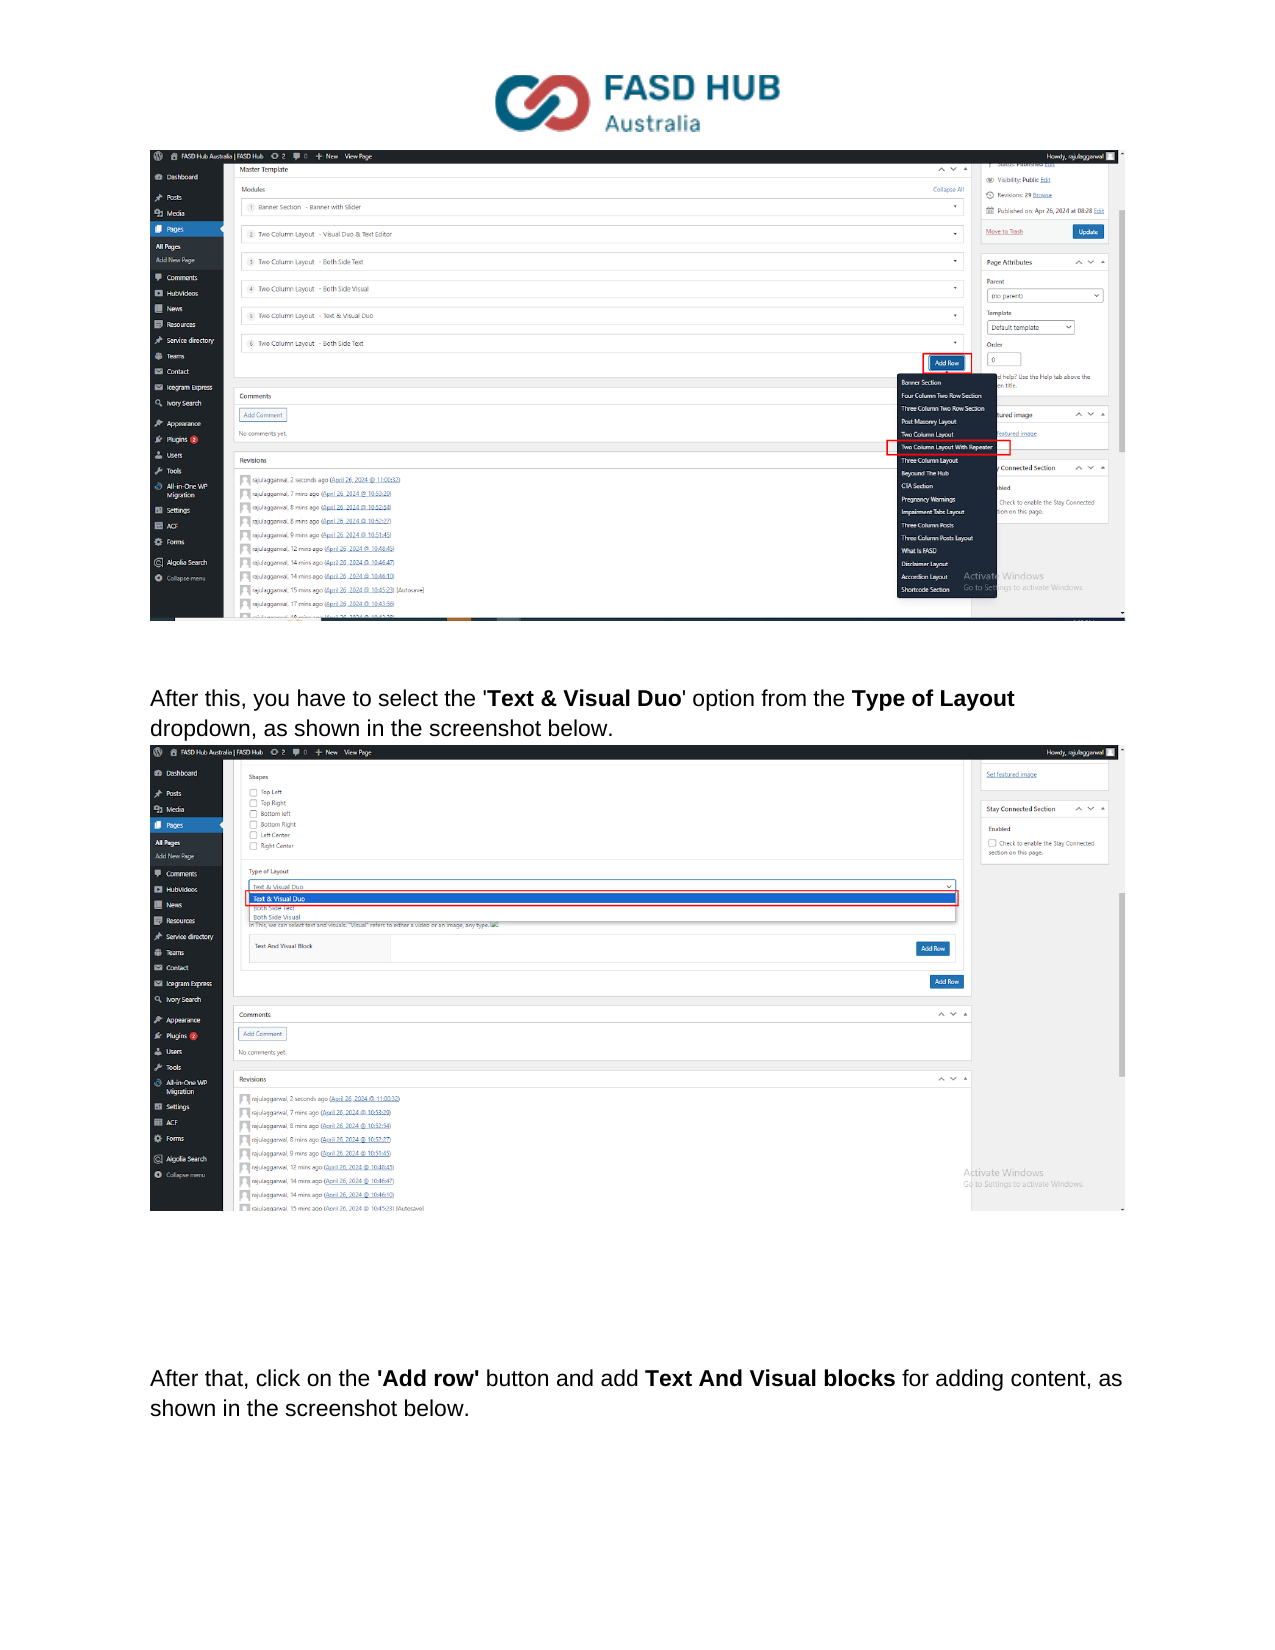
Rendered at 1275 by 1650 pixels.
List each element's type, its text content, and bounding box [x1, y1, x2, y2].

picture [713, 75, 723, 85]
picture [495, 75, 780, 132]
picture [764, 88, 775, 96]
picture [495, 75, 514, 99]
text After that, click on the 'Add row' button and add Text And Visual blocks for adding content, as shown in the screenshot below. [150, 1365, 1125, 1422]
text After this, you have to select the 'Text & Visual Duo' option from the Type of Layout dropdown, as shown in the screenshot below. [150, 685, 1125, 742]
picture [678, 79, 689, 96]
picture [150, 150, 1125, 621]
picture [738, 75, 750, 96]
picture [150, 745, 1125, 1211]
picture [764, 75, 774, 85]
picture [632, 80, 640, 91]
